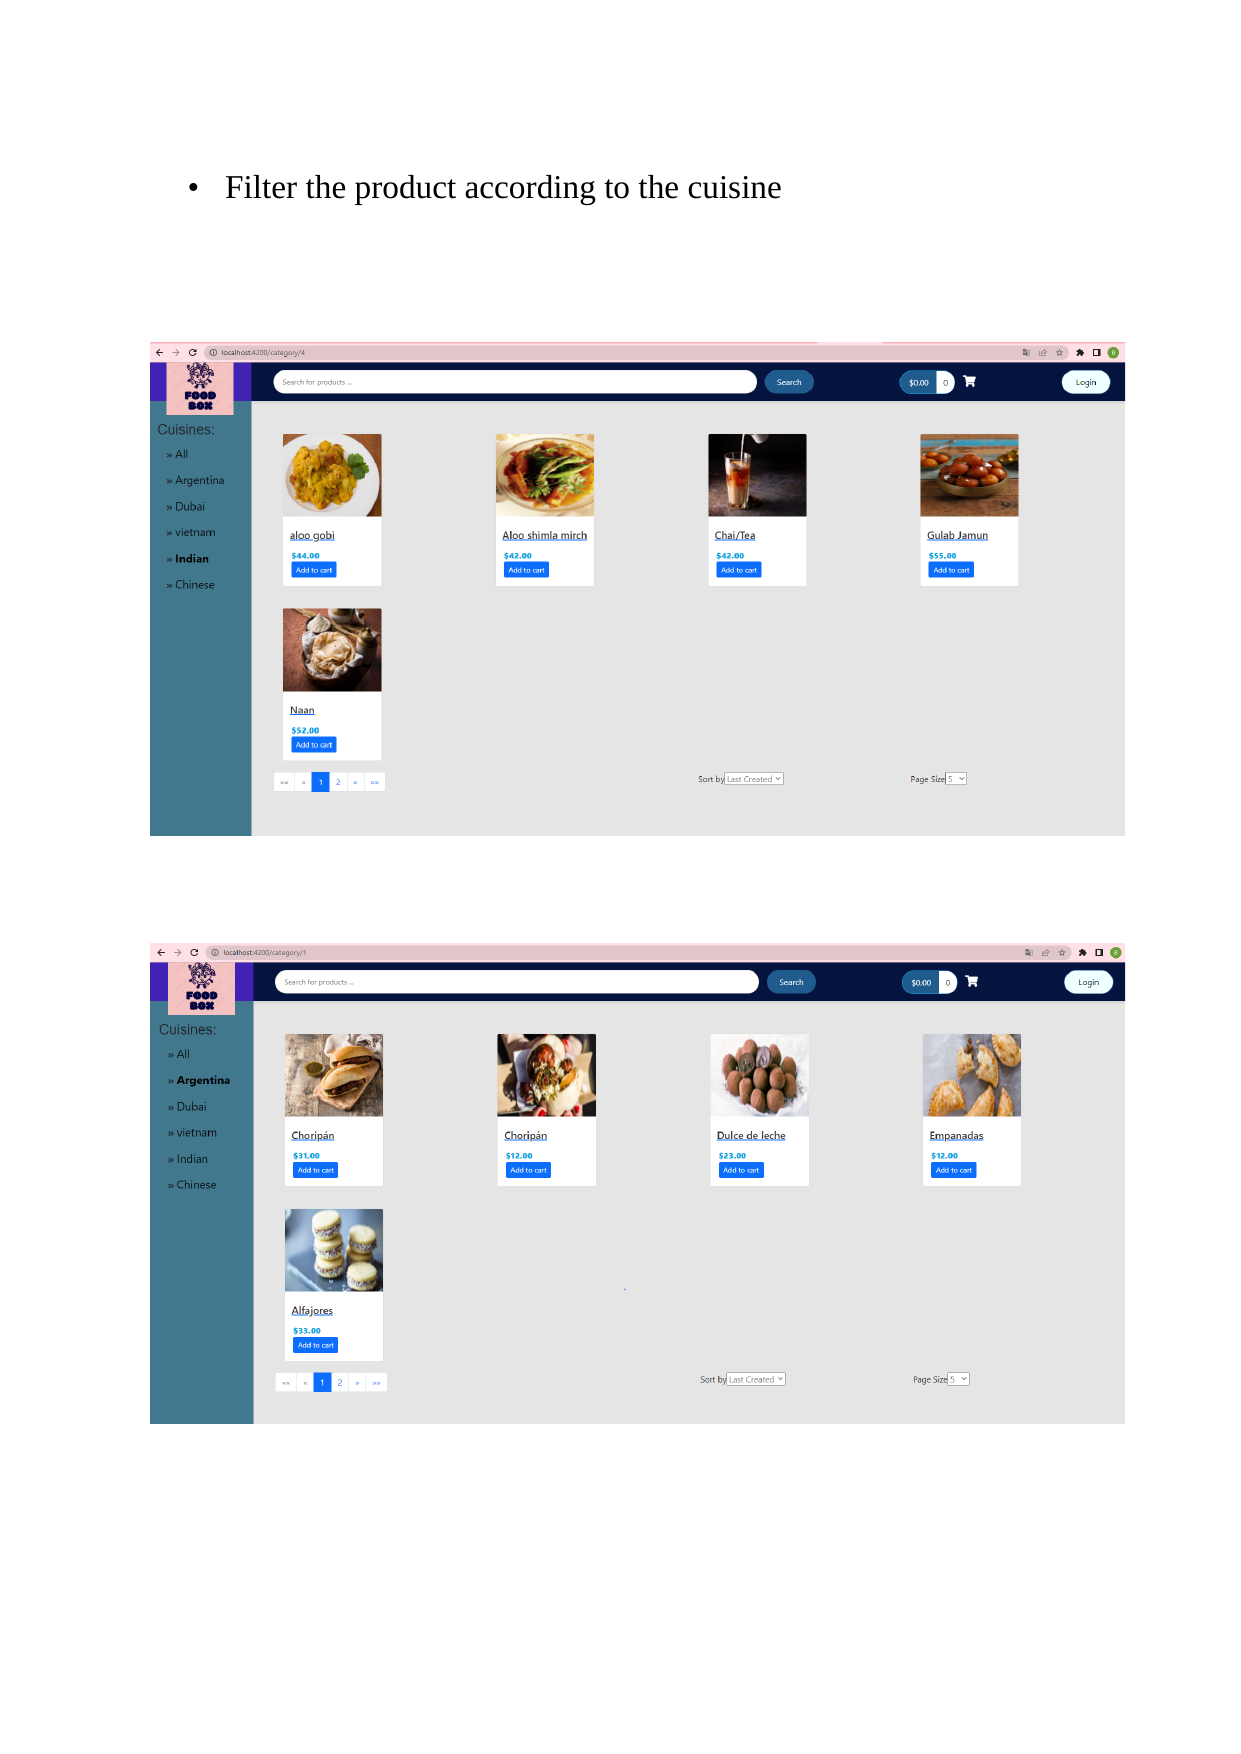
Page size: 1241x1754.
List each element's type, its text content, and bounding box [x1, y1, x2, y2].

picture [150, 342, 1125, 836]
list Filter the product according to the cuisine [187, 168, 1090, 206]
picture [150, 943, 1125, 1424]
